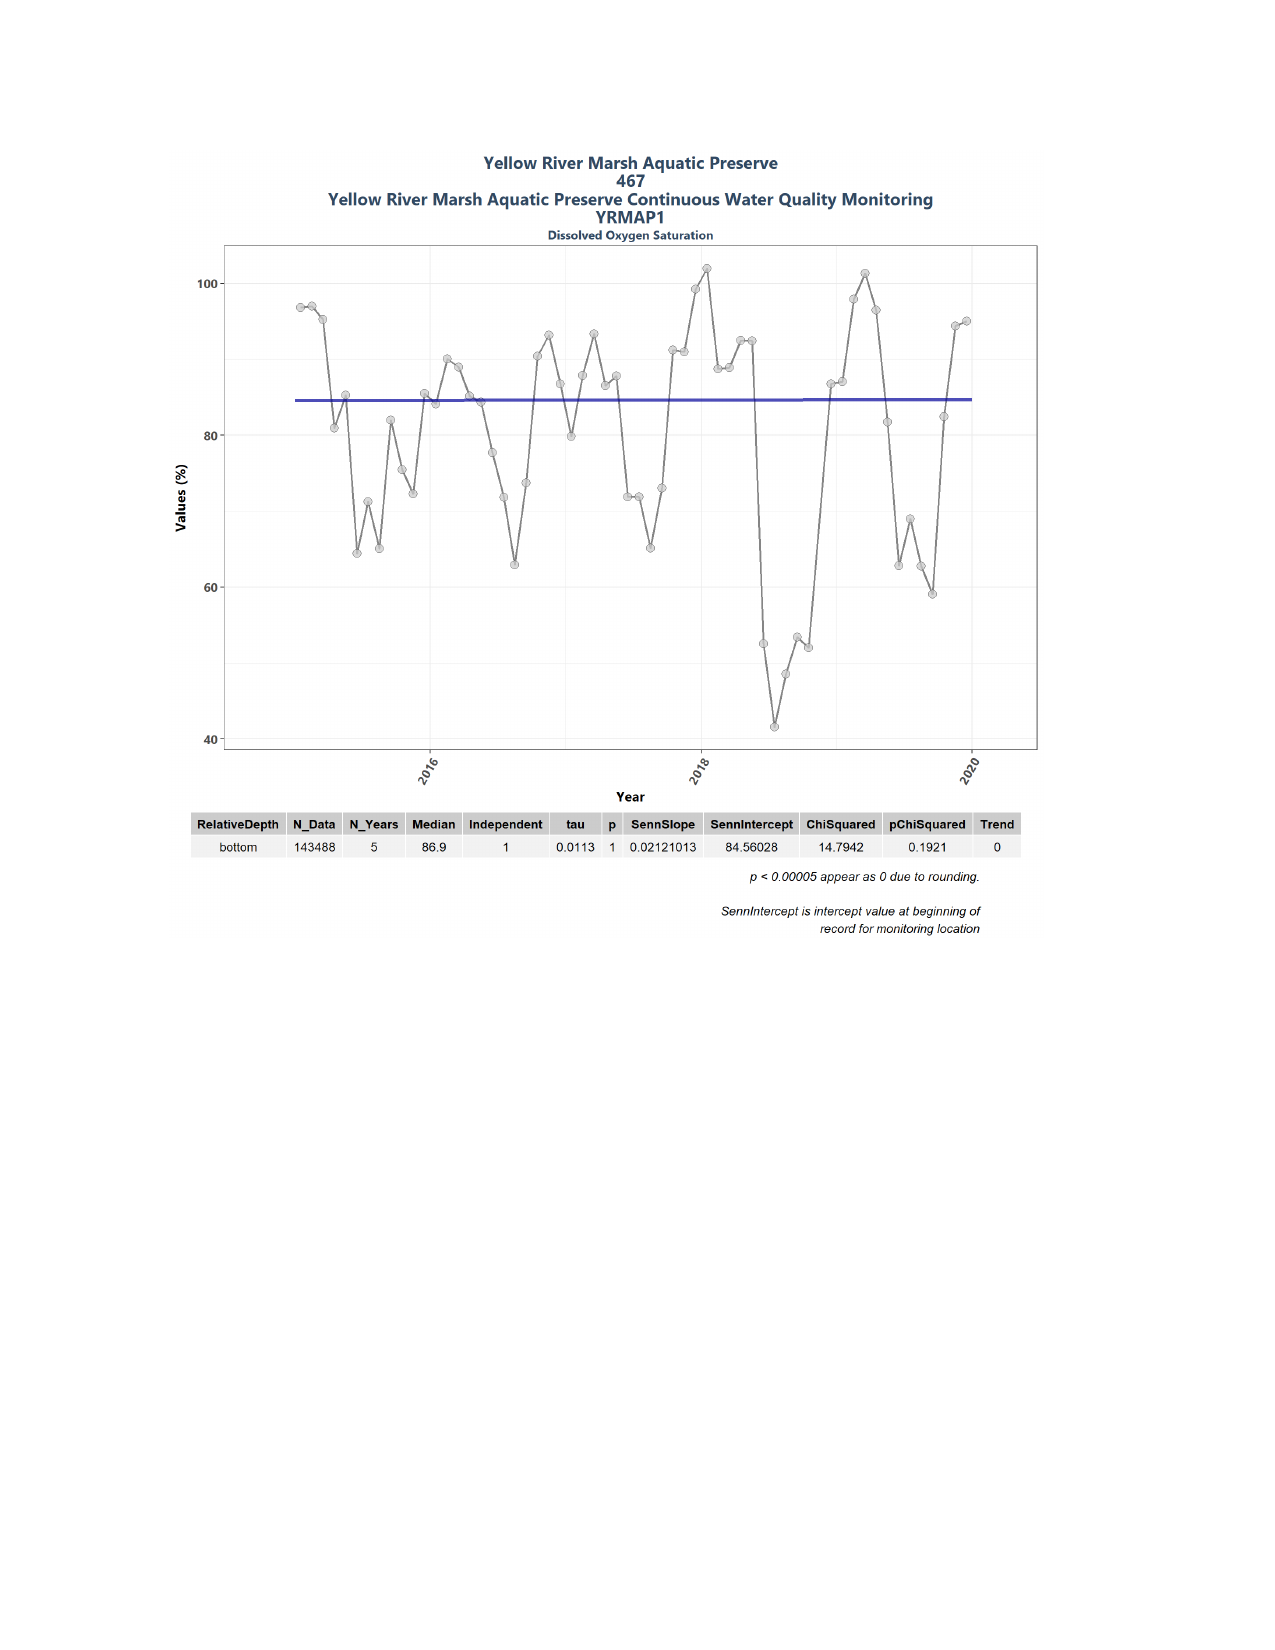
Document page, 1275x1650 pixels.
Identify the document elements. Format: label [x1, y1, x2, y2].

picture [168, 150, 1044, 938]
